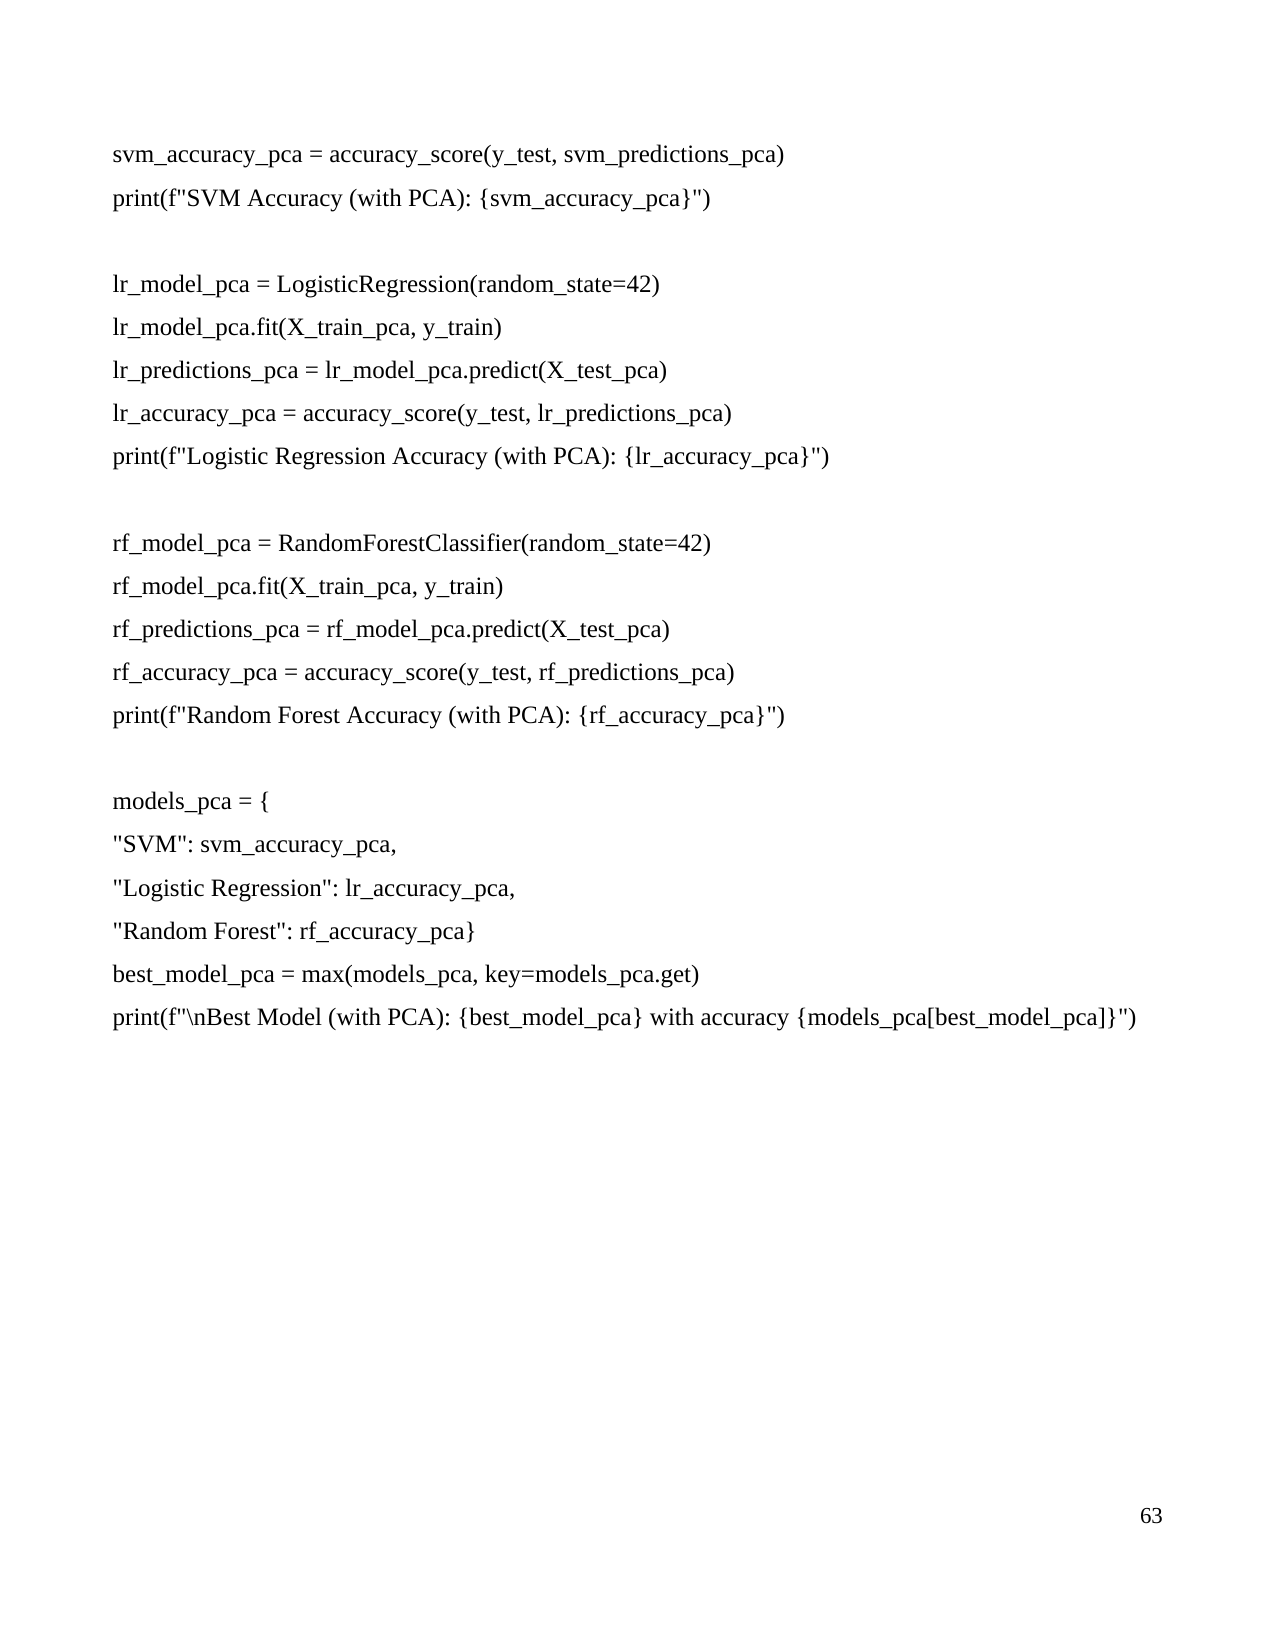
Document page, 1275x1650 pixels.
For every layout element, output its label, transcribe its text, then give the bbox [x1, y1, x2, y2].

text print(f"SVM Accuracy (with PCA): {svm_accuracy_pca}") [112, 183, 1162, 211]
text rf_model_pca.fit(X_train_pca, y_train) [112, 571, 1162, 599]
text print(f"Logistic Regression Accuracy (with PCA): {lr_accuracy_pca}") [112, 441, 1162, 470]
text lr_predictions_pca = lr_model_pca.predict(X_test_pca) [112, 355, 1162, 384]
text rf_predictions_pca = rf_model_pca.predict(X_test_pca) [112, 614, 1162, 643]
text rf_accuracy_pca = accuracy_score(y_test, rf_predictions_pca) [112, 657, 1162, 686]
text best_model_pca = max(models_pca, key=models_pca.get) [112, 959, 1162, 988]
text lr_model_pca.fit(X_train_pca, y_train) [112, 312, 1162, 341]
text lr_model_pca = LogisticRegression(random_state=42) [112, 269, 1162, 298]
text models_pca = { [112, 786, 1162, 815]
text "Random Forest": rf_accuracy_pca} [112, 916, 1162, 944]
text "SVM": svm_accuracy_pca, [112, 829, 1162, 858]
text "Logistic Regression": lr_accuracy_pca, [112, 873, 1162, 901]
text rf_model_pca = RandomForestClassifier(random_state=42) [112, 528, 1162, 556]
text print(f"Random Forest Accuracy (with PCA): {rf_accuracy_pca}") [112, 700, 1162, 729]
text svm_accuracy_pca = accuracy_score(y_test, svm_predictions_pca) [112, 139, 1162, 168]
text print(f"\nBest Model (with PCA): {best_model_pca} with accuracy {models_pca[best_model_pca]}") [112, 1002, 1162, 1031]
text lr_accuracy_pca = accuracy_score(y_test, lr_predictions_pca) [112, 398, 1162, 427]
